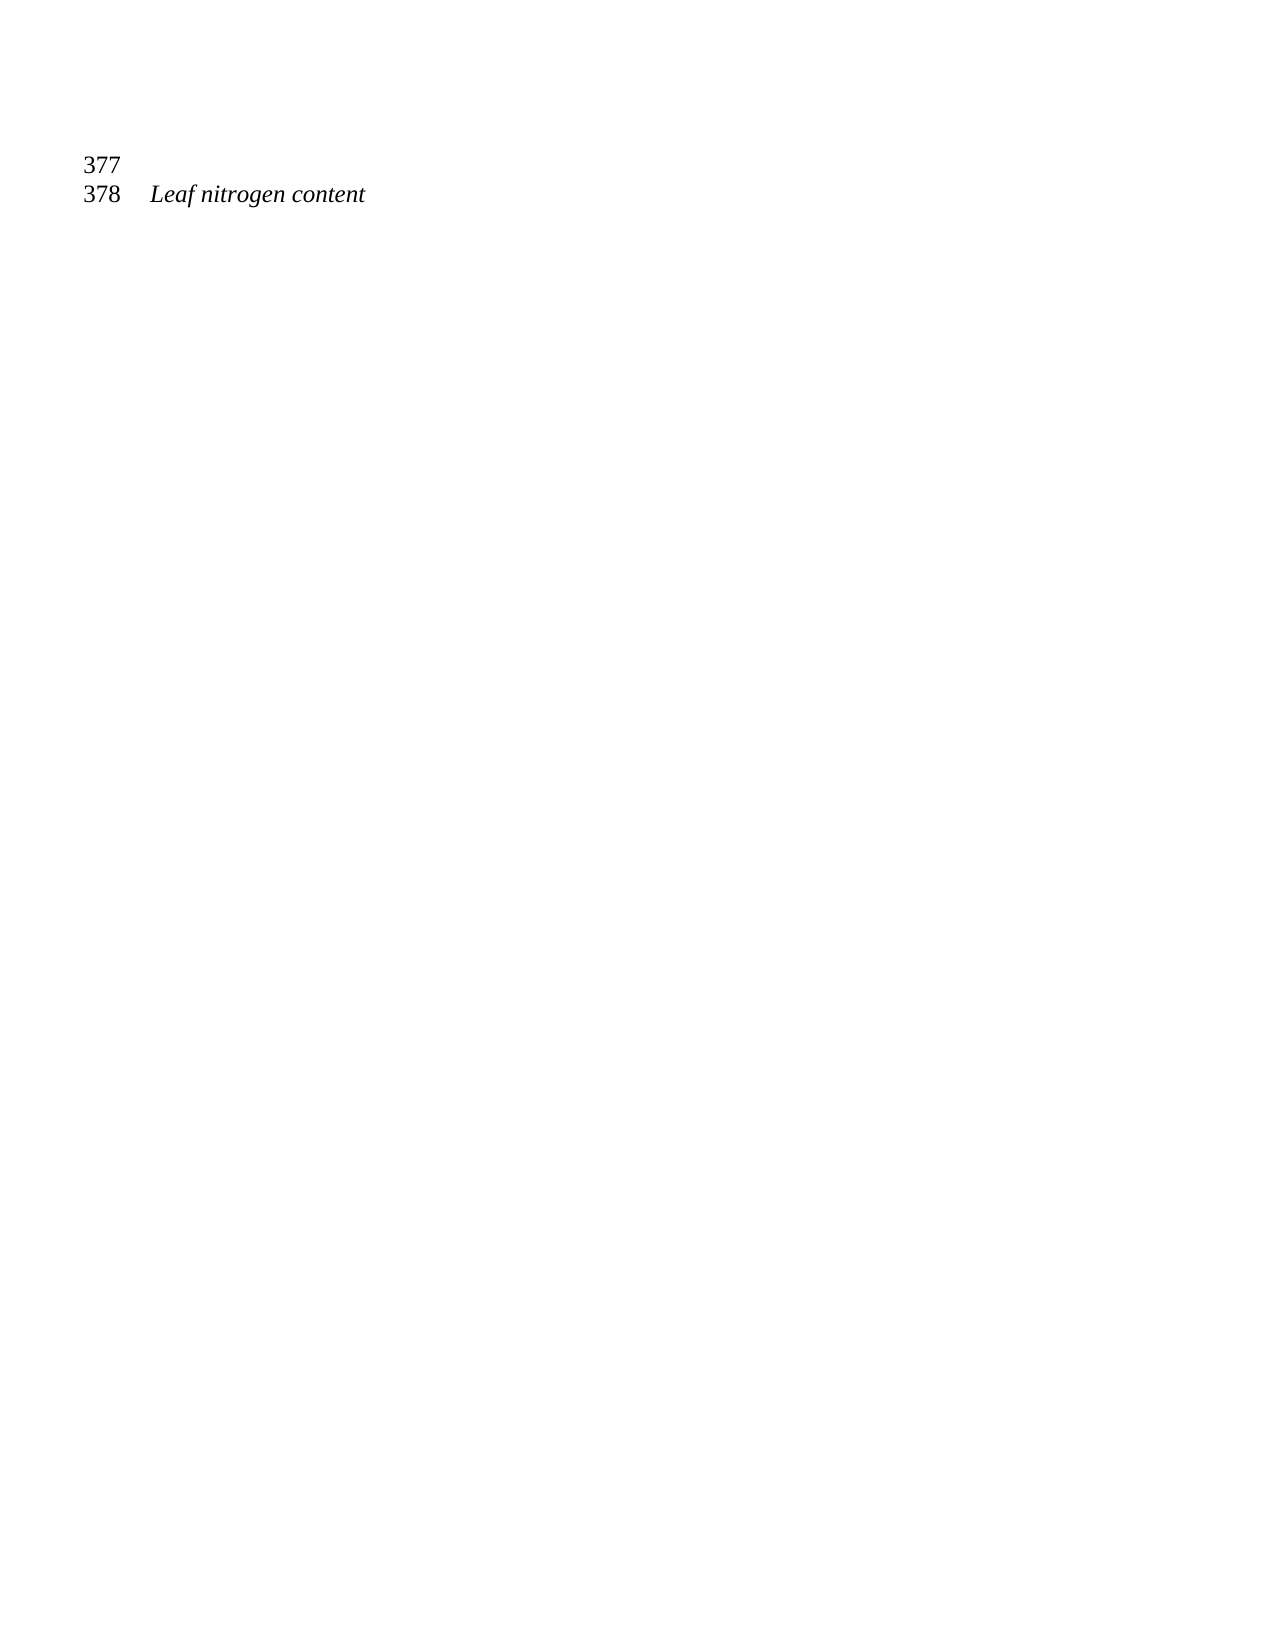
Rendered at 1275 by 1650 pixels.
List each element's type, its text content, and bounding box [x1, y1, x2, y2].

text Leaf nitrogen content [150, 179, 1125, 207]
